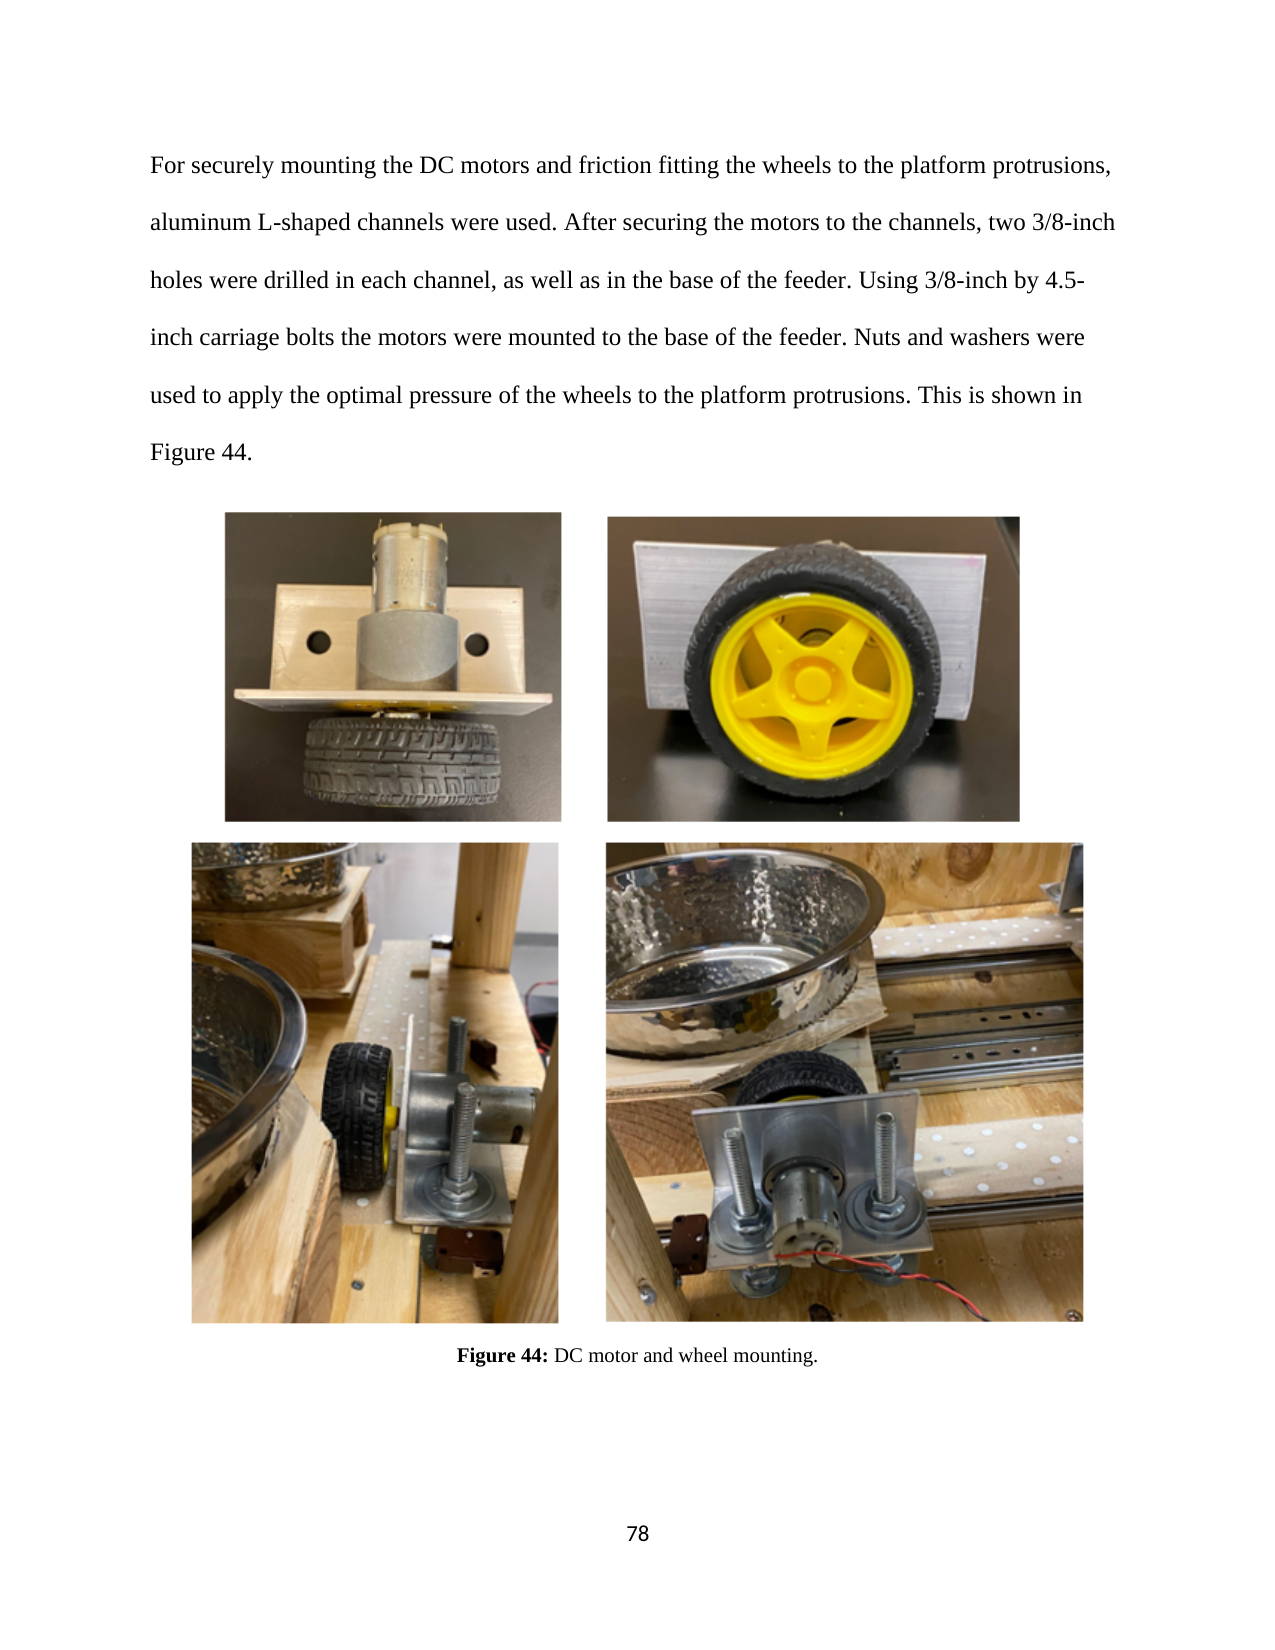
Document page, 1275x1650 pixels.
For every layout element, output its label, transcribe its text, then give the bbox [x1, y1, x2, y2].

picture [191, 511, 1084, 1325]
text Figure 44: DC motor and wheel mounting. [150, 1343, 1125, 1367]
text For securely mounting the DC motors and friction fitting the wheels to the platform protrusions, aluminum L-shaped channels were used. After securing the motors to the channels, two 3/8-inch holes were drilled in each channel, as well as in the base of the feeder. Using 3/8-inch by 4.5-inch carriage bolts the motors were mounted to the base of the feeder. Nuts and washers were used to apply the optimal pressure of the wheels to the platform protrusions. This is shown in Figure 44. [150, 150, 1125, 466]
